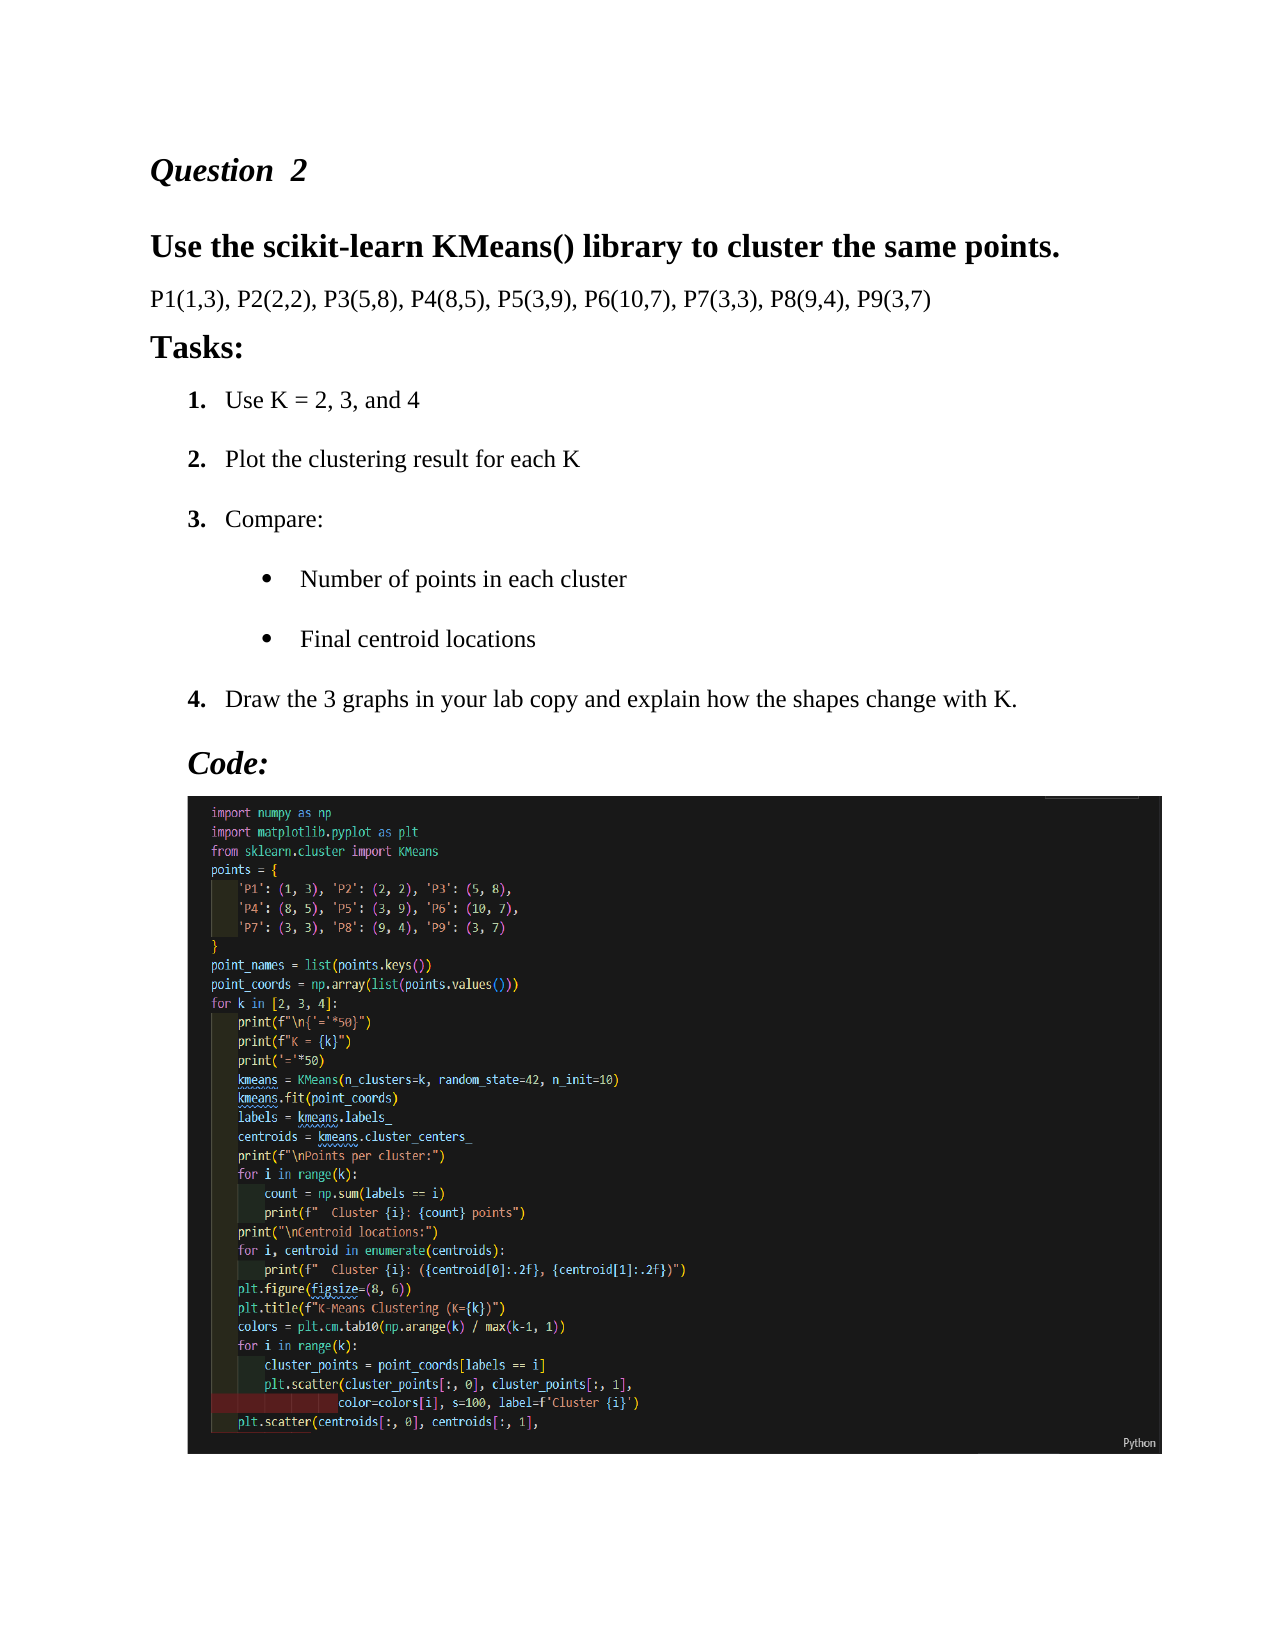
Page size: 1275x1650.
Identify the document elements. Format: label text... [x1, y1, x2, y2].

text Tasks: [150, 327, 1125, 366]
list Draw the 3 graphs in your lab copy and explain how the shapes change with K. [187, 684, 1125, 712]
list Number of points in each cluster [262, 564, 1125, 593]
list Compare: [187, 504, 1125, 533]
list Plot the clustering result for each K [187, 444, 1125, 473]
text Code: [187, 743, 1125, 796]
text Use the scikit-learn KMeans() library to cluster the same points. [150, 227, 1125, 265]
list Use K = 2, 3, and 4 [187, 385, 1125, 413]
picture [187, 796, 1162, 1454]
text Question 2 [150, 150, 1125, 188]
list Final centroid locations [262, 624, 1125, 653]
text P1(1,3), P2(2,2), P3(5,8), P4(8,5), P5(3,9), P6(10,7), P7(3,3), P8(9,4), P9(3,7) [150, 284, 1125, 313]
